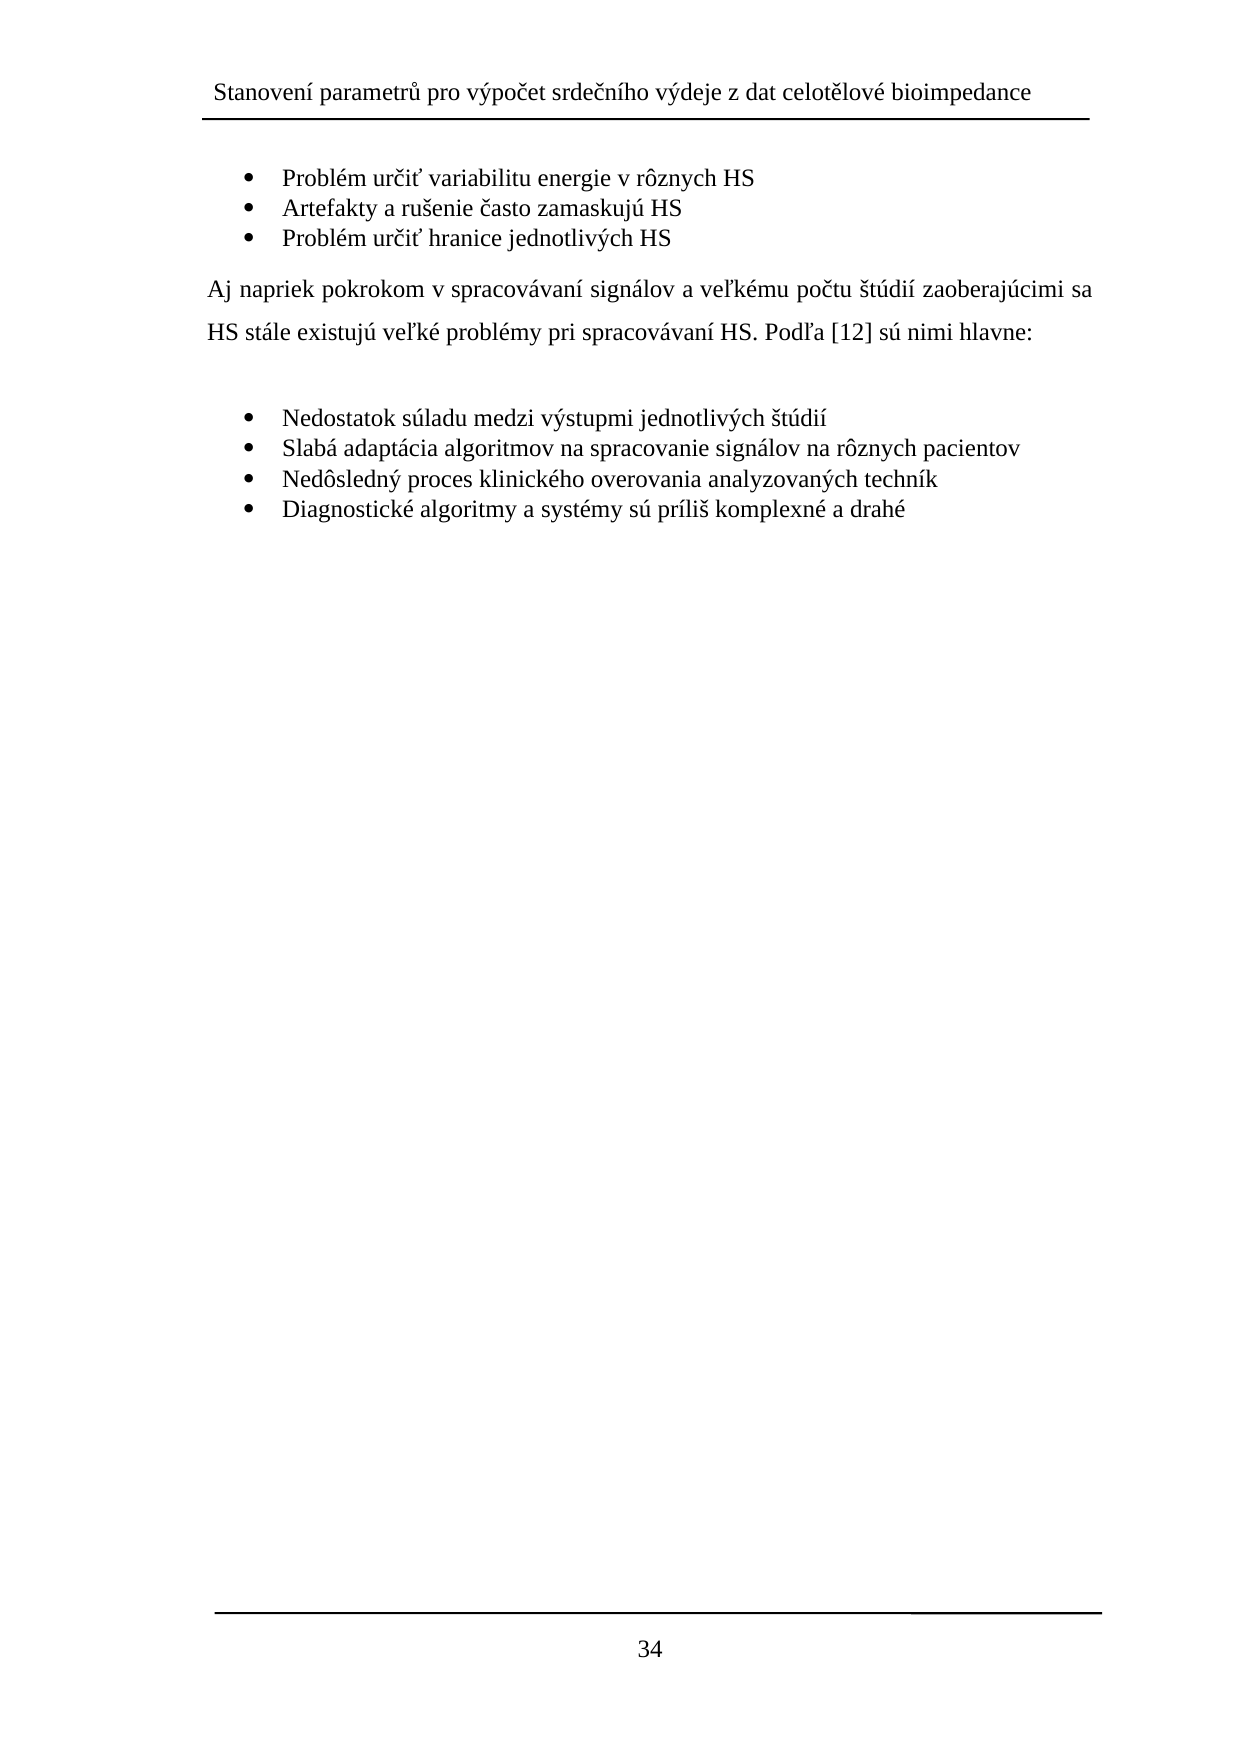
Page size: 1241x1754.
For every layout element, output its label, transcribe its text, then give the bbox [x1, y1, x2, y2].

list Diagnostické algoritmy a systémy sú príliš komplexné a drahé [244, 494, 1092, 522]
list Nedostatok súladu medzi výstupmi jednotlivých štúdií [244, 403, 1092, 432]
list Problém určiť hranice jednotlivých HS [244, 223, 1092, 252]
list Problém určiť variabilitu energie v rôznych HS [244, 163, 1092, 192]
list Artefakty a rušenie často zamaskujú HS [244, 193, 1092, 222]
text Aj napriek pokrokom v spracovávaní signálov a veľkému počtu štúdií zaoberajúcimi sa HS stále existujú veľké problémy pri spracovávaní HS. Podľa [12] sú nimi hlavne: [207, 274, 1092, 346]
list Slabá adaptácia algoritmov na spracovanie signálov na rôznych pacientov [244, 433, 1092, 462]
list Nedôsledný proces klinického overovania analyzovaných techník [244, 464, 1092, 492]
